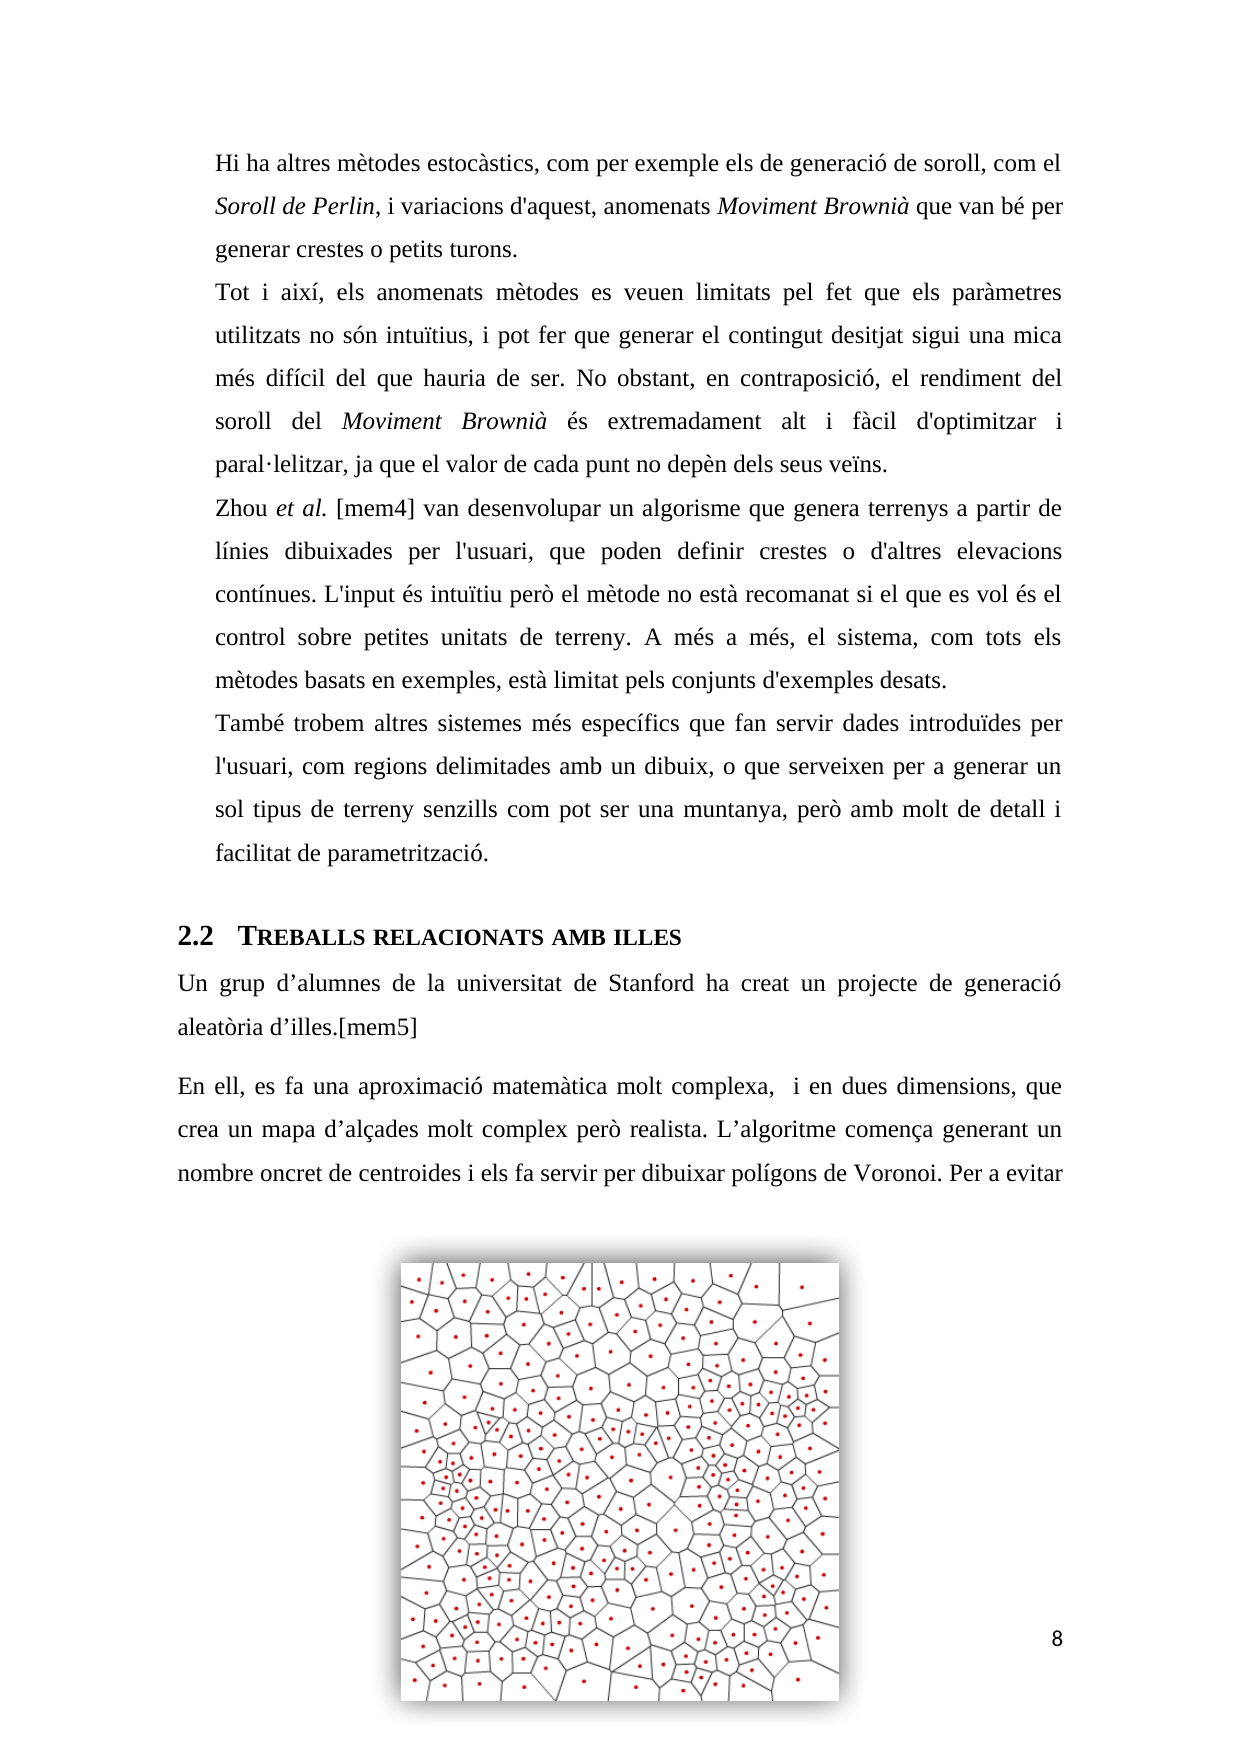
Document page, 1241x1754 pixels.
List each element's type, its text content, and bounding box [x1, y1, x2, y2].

subtitle Treballs relacionats amb illes [177, 918, 1063, 952]
list Hi ha altres mètodes estocàstics, com per exemple els de generació de soroll, com el Soroll de Perlin, i variacions d'aquest, anomenats Moviment Brownià que van bé per generar crestes o petits turons. [215, 148, 1063, 263]
text Un grup d’alumnes de la universitat de Stanford ha creat un projecte de generació aleatòria d’illes.[mem5] [177, 968, 1063, 1040]
list Zhou et al. [mem4] van desenvolupar un algorisme que genera terrenys a partir de línies dibuixades per l'usuari, que poden definir crestes o d'altres elevacions contínues. L'input és intuïtiu però el mètode no està recomanat si el que es vol és el control sobre petites unitats de terreny. A més a més, el sistema, com tots els mètodes basats en exemples, està limitat pels conjunts d'exemples desats. [215, 493, 1063, 694]
picture [401, 1263, 839, 1701]
text En ell, es fa una aproximació matemàtica molt complexa, i en dues dimensions, que crea un mapa d’alçades molt complex però realista. L’algoritme comença generant un nombre oncret de centroides i els fa servir per dibuixar polígons de Voronoi. Per a evitar que sigui tot massa aleatori, aquests centres són generats mitjançant l’algoritme de Lloyd. [177, 1071, 1063, 1186]
list També trobem altres sistemes més específics que fan servir dades introduïdes per l'usuari, com regions delimitades amb un dibuix, o que serveixen per a generar un sol tipus de terreny senzills com pot ser una muntanya, però amb molt de detall i facilitat de parametrització. [215, 708, 1063, 866]
list Tot i així, els anomenats mètodes es veuen limitats pel fet que els paràmetres utilitzats no són intuïtius, i pot fer que generar el contingut desitjat sigui una mica més difícil del que hauria de ser. No obstant, en contraposició, el rendiment del soroll del Moviment Brownià és extremadament alt i fàcil d'optimitzar i paral·lelitzar, ja que el valor de cada punt no depèn dels seus veïns. [215, 277, 1063, 478]
